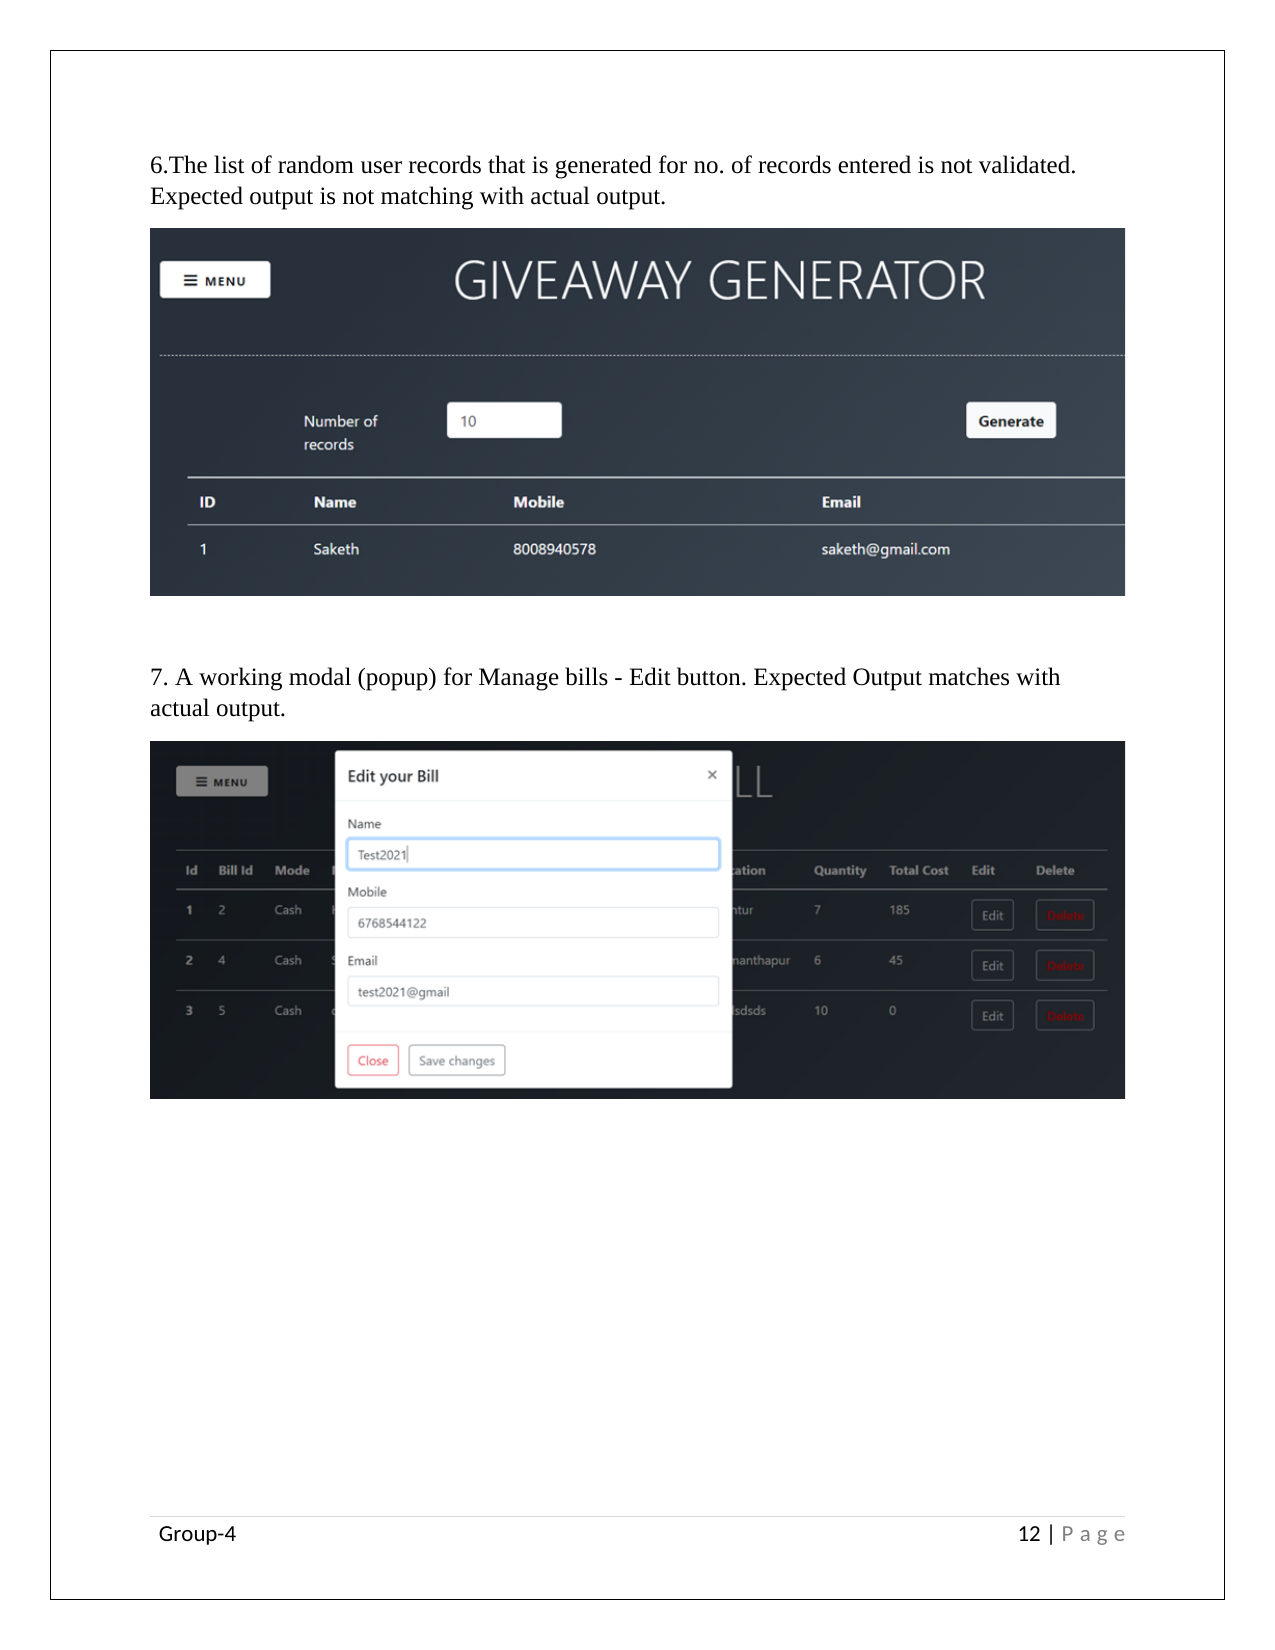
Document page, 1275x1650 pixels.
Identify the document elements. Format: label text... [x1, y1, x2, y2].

text 7. A working modal (popup) for Manage bills - Edit button. Expected Output matches with actual output. [150, 662, 1125, 722]
picture [150, 228, 1125, 596]
picture [150, 741, 1125, 1099]
text 6.The list of random user records that is generated for no. of records entered is not validated. Expected output is not matching with actual output. [150, 150, 1125, 210]
